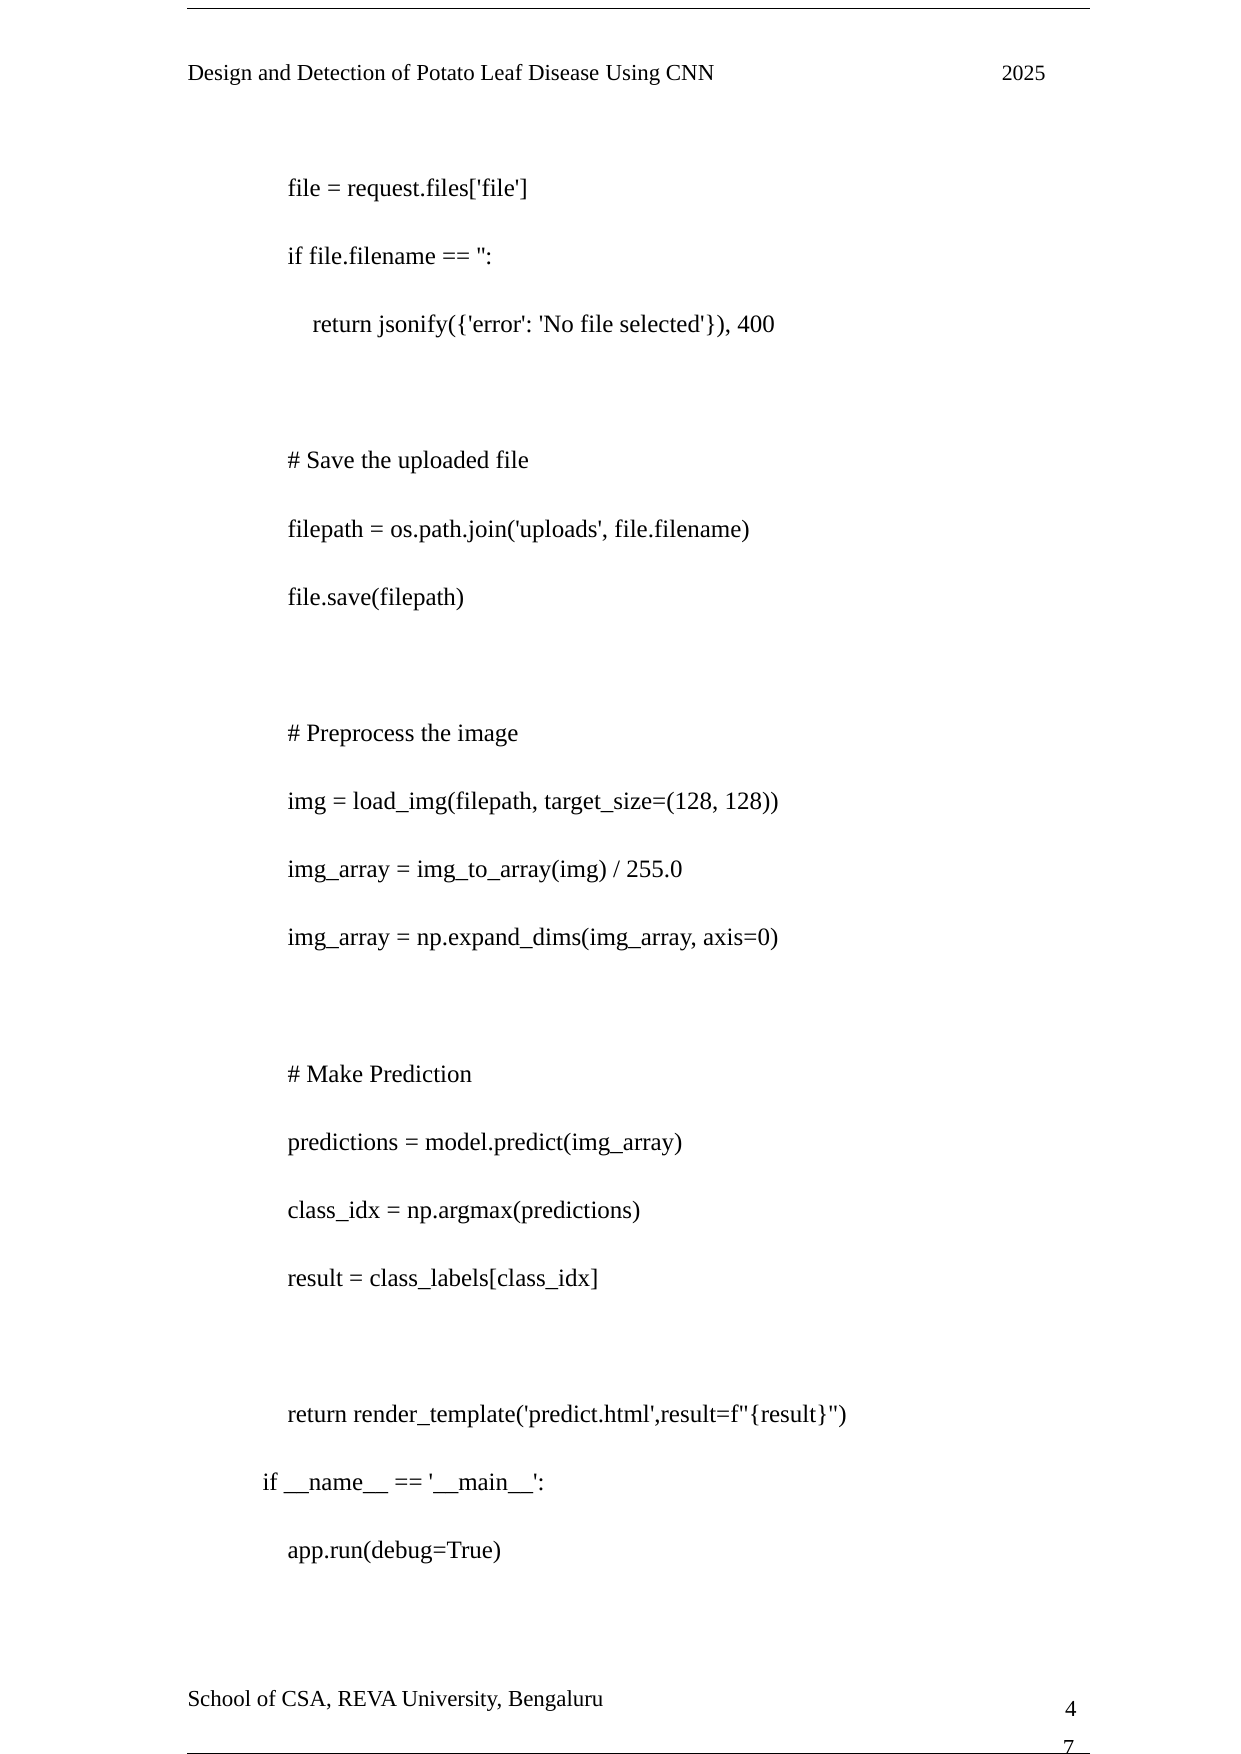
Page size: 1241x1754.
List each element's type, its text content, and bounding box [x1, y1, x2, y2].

text if __name__ == '__main__': [262, 1467, 1067, 1496]
text result = class_labels[class_idx] [262, 1263, 1067, 1292]
text predictions = model.predict(img_array) [262, 1127, 1067, 1156]
text class_idx = np.argmax(predictions) [262, 1195, 1067, 1224]
text # Make Prediction [262, 1059, 1067, 1087]
text # Preprocess the image [262, 718, 1067, 747]
text img = load_img(filepath, target_size=(128, 128)) [262, 786, 1067, 815]
text img_array = np.expand_dims(img_array, axis=0) [262, 922, 1067, 951]
text return render_template('predict.html',result=f"{result}") [262, 1399, 1067, 1428]
text file = request.files['file'] [262, 173, 1067, 202]
text # Save the uploaded file [262, 446, 1067, 474]
text if file.filename == '': [262, 241, 1067, 270]
text filepath = os.path.join('uploads', file.filename) [262, 514, 1067, 542]
text app.run(debug=True) [262, 1536, 1067, 1564]
text file.save(filepath) [262, 582, 1067, 611]
text return jsonify({'error': 'No file selected'}), 400 [262, 309, 1067, 338]
text img_array = img_to_array(img) / 255.0 [262, 854, 1067, 883]
